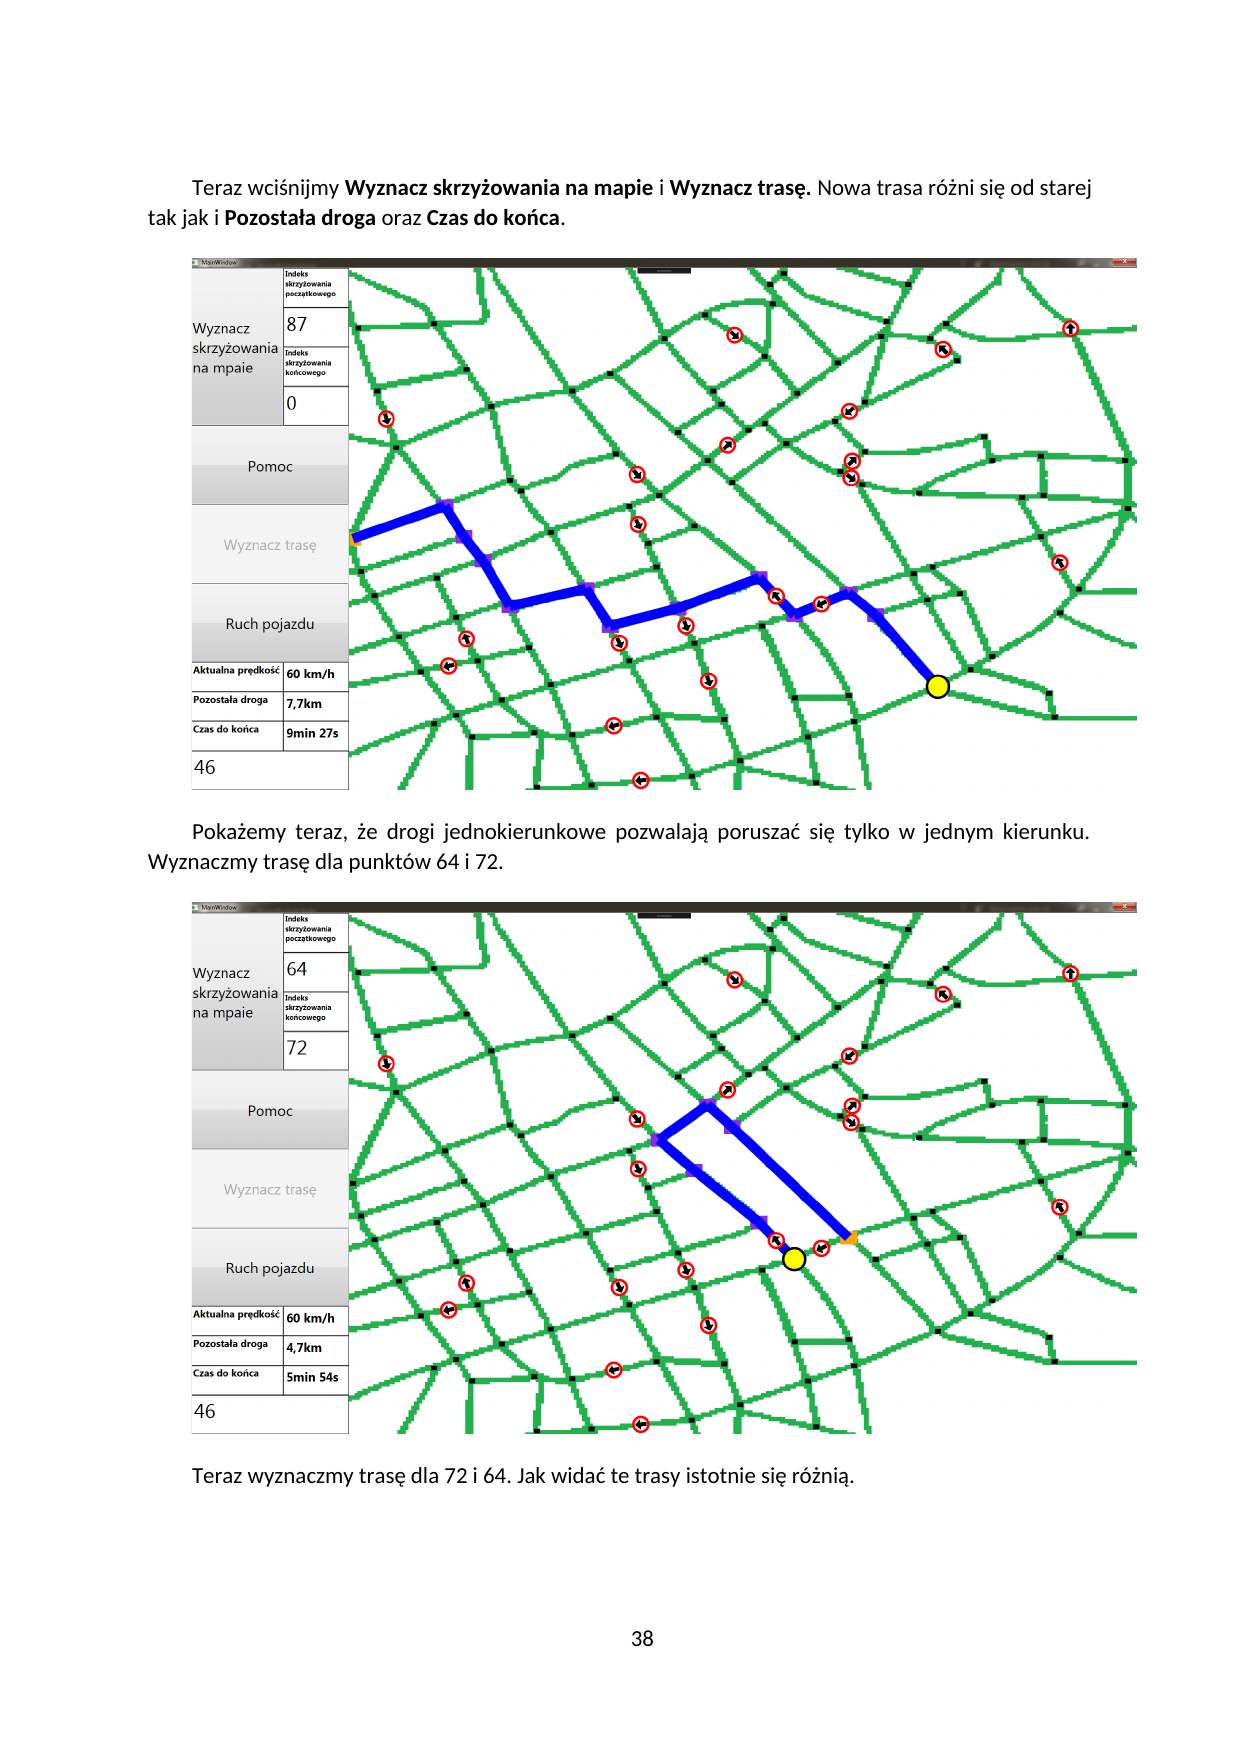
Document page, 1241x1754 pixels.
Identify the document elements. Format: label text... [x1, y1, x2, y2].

picture [191, 902, 1137, 1434]
text Teraz wyznaczmy trasę dla 72 i 64. Jak widać te trasy istotnie się różnią. [148, 1461, 1093, 1489]
picture [191, 258, 1137, 790]
text Teraz wciśnijmy Wyznacz skrzyżowania na mapie i Wyznacz trasę. Nowa trasa różni się od starej tak jak i Pozostała droga oraz Czas do końca. [148, 173, 1093, 231]
text Pokażemy teraz, że drogi jednokierunkowe pozwalają poruszać się tylko w jednym kierunku. Wyznaczmy trasę dla punktów 64 i 72. [148, 817, 1093, 875]
